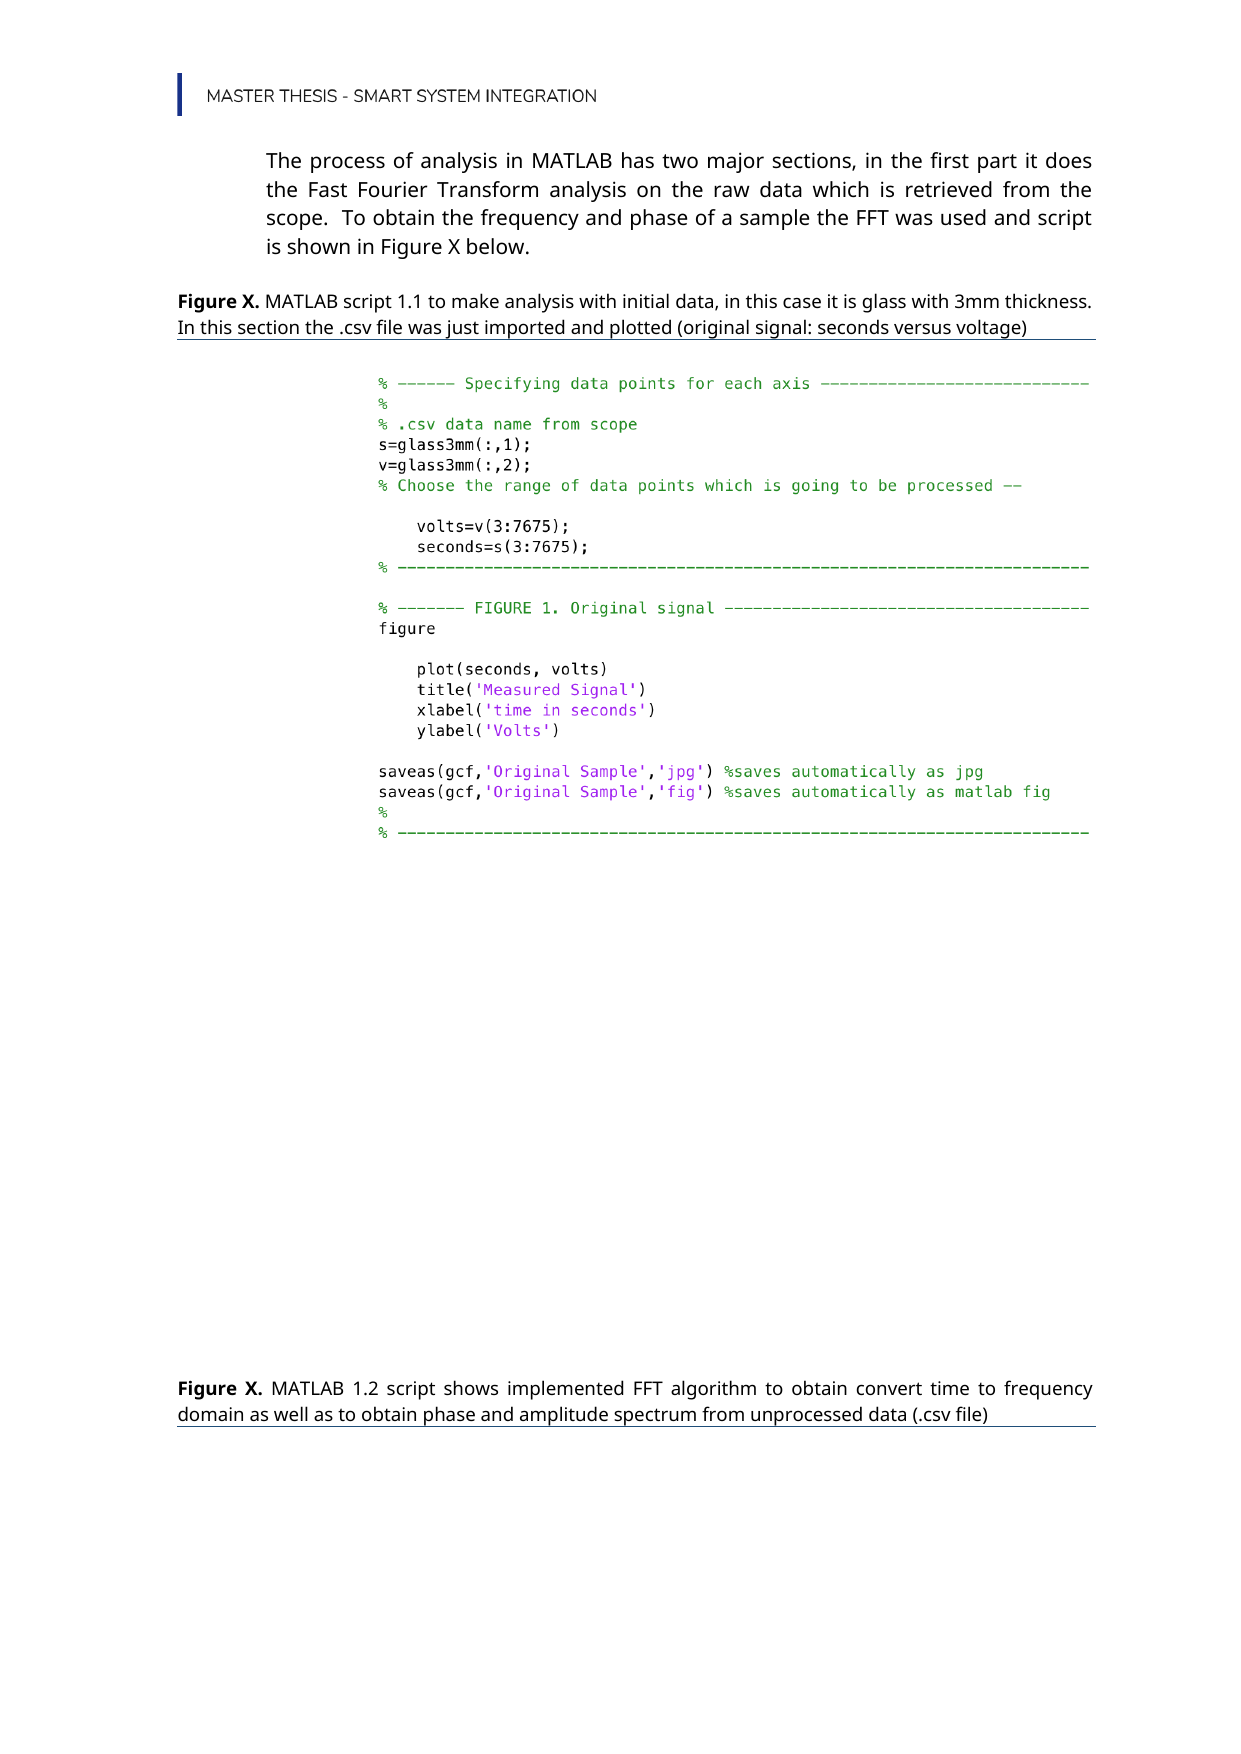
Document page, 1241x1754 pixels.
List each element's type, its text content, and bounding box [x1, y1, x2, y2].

list Figure X. MATLAB 1.2 script shows implemented FFT algorithm to obtain convert time to frequency domain as well as to obtain phase and amplitude spectrum from unprocessed data (.csv file) [177, 1375, 1093, 1426]
picture [373, 368, 1094, 839]
picture [177, 73, 608, 116]
list Figure X. MATLAB script 1.1 to make analysis with initial data, in this case it is glass with 3mm thickness. In this section the .csv file was just imported and plotted (original signal: seconds versus voltage) [177, 289, 1093, 339]
list The process of analysis in MATLAB has two major sections, in the first part it does the Fast Fourier Transform analysis on the raw data which is retrieved from the scope. To obtain the frequency and phase of a sample the FFT was used and script is shown in Figure X below. [266, 147, 1093, 260]
